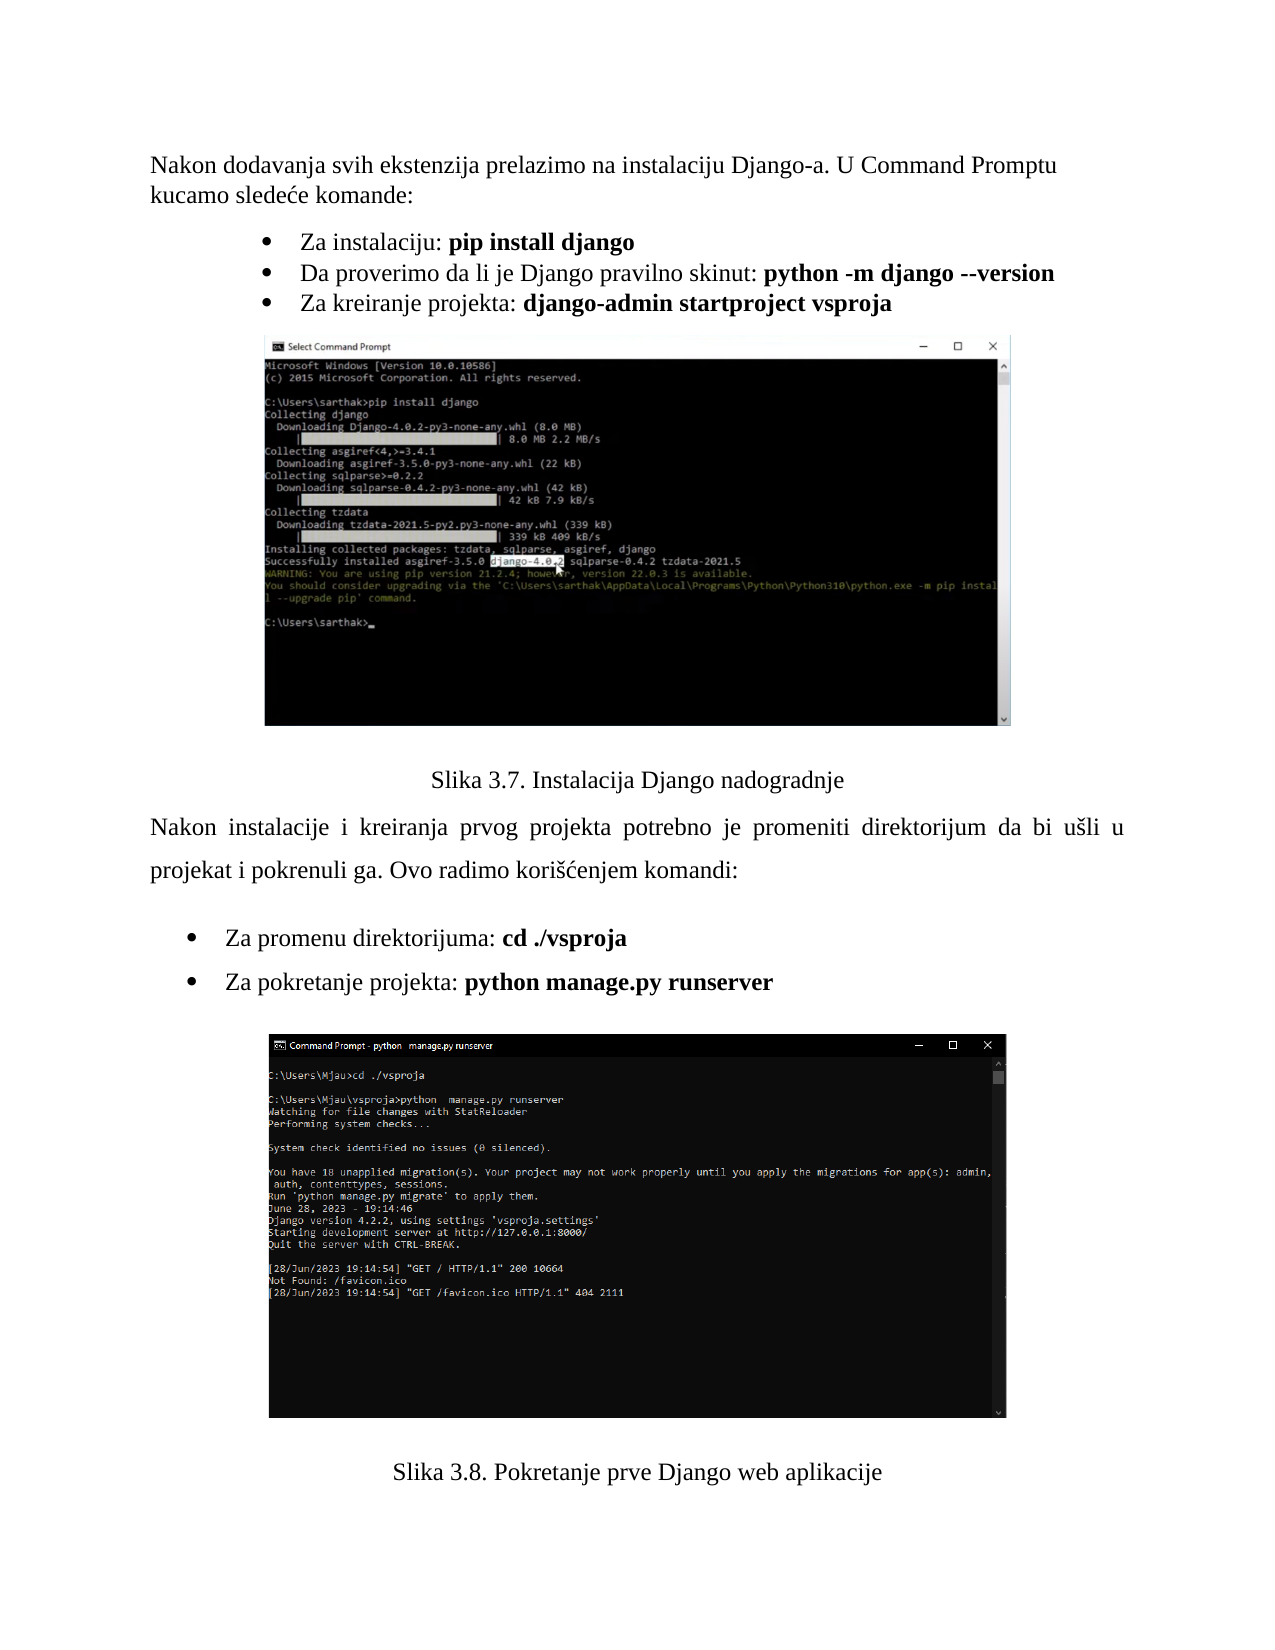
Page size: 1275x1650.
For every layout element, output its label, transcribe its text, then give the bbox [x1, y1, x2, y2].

text Nakon dodavanja svih ekstenzija prelazimo na instalaciju Django-a. U Command Promptu kucamo sledeće komande: [150, 150, 1125, 209]
text Slika 3.8. Pokretanje prve Django web aplikacije [150, 1457, 1125, 1486]
list Za instalaciju: pip install django [262, 227, 1125, 256]
list Za kreiranje projekta: django-admin startproject vsproja [262, 288, 1125, 317]
text Nakon instalacije i kreiranja prvog projekta potrebno je promeniti direktorijum da bi ušli u projekat i pokrenuli ga. Ovo radimo korišćenjem komandi: [150, 812, 1125, 884]
list Za pokretanje projekta: python manage.py runserver [187, 967, 1125, 995]
list Za promenu direktorijuma: cd ./vsproja [187, 923, 1125, 952]
picture [264, 335, 1011, 726]
text Slika 3.7. Instalacija Django nadogradnje [150, 765, 1125, 794]
list Da proverimo da li je Django pravilno skinut: python -m django --version [262, 258, 1125, 287]
picture [268, 1034, 1007, 1418]
